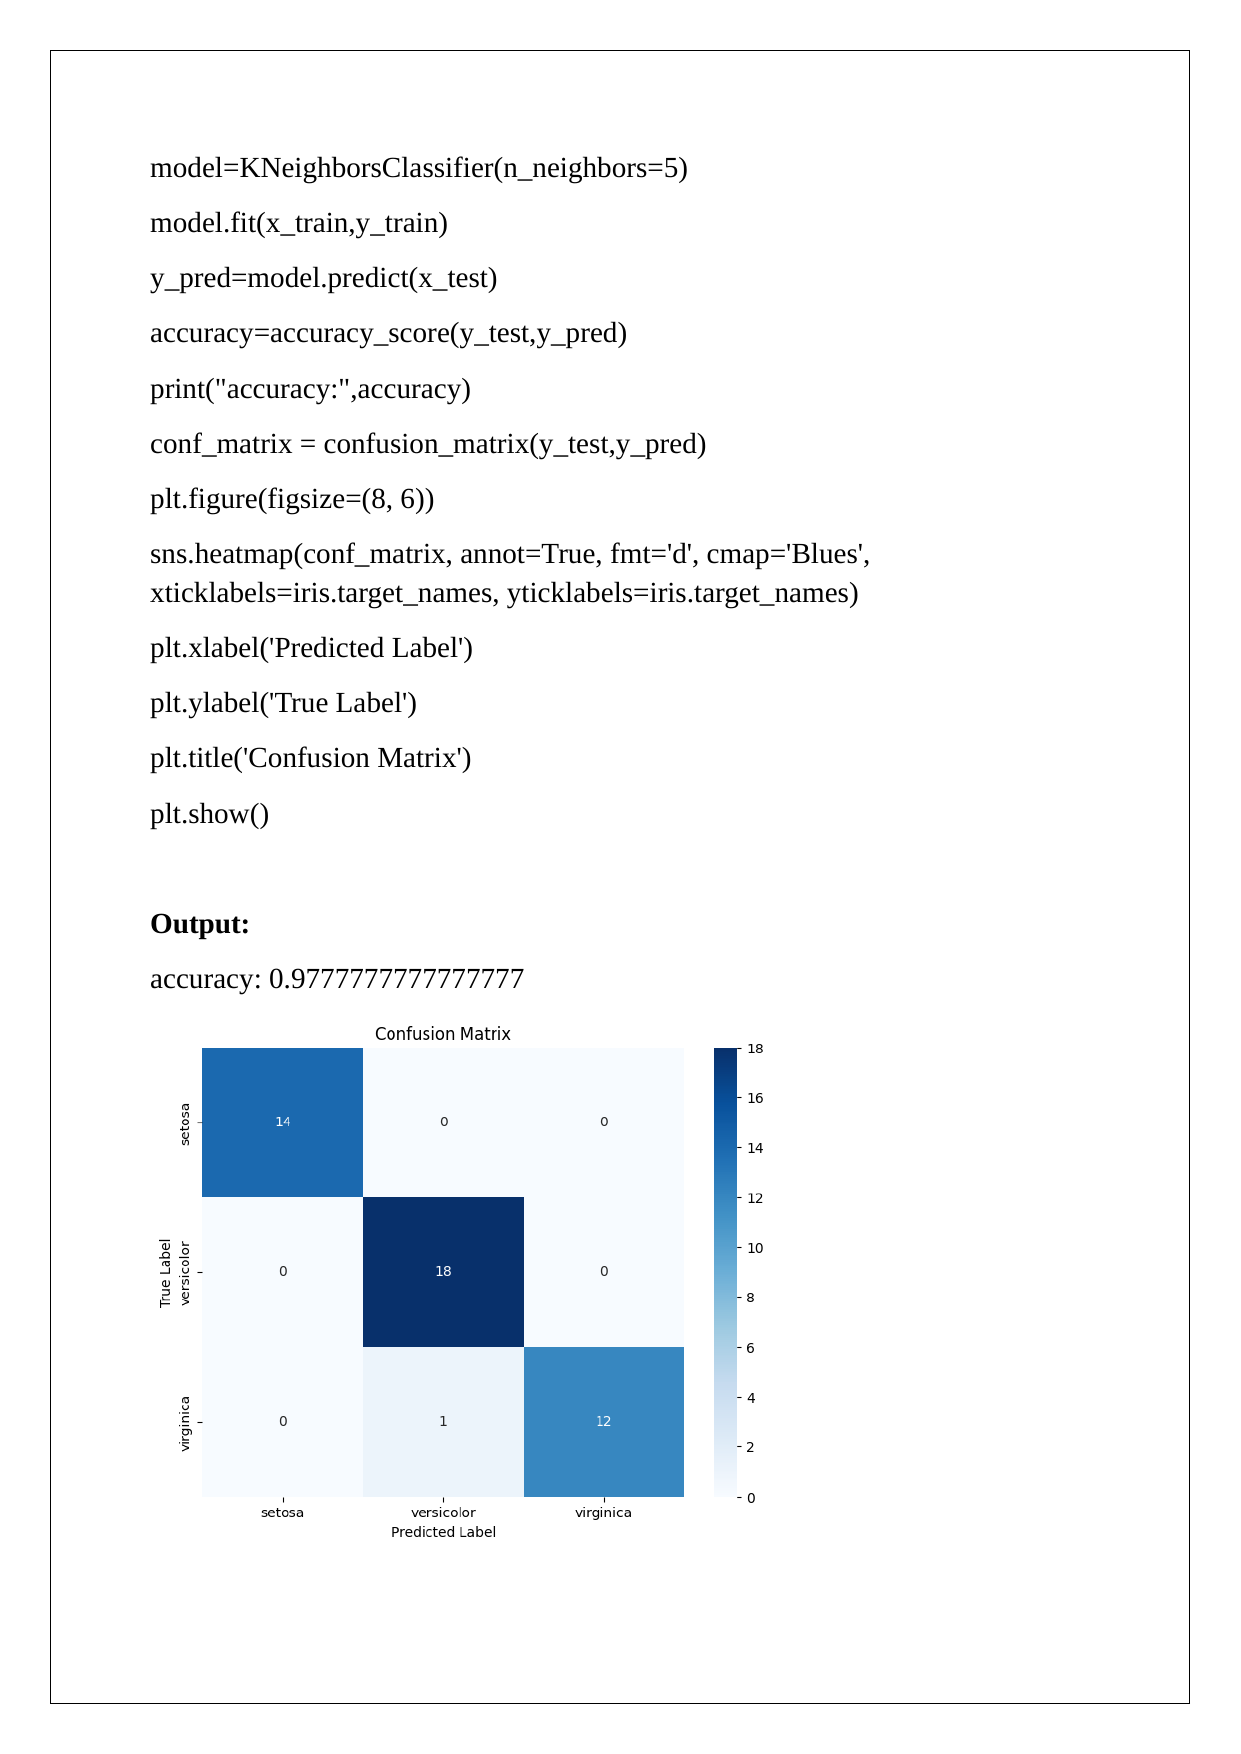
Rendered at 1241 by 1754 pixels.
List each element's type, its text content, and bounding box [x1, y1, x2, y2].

picture [150, 1016, 772, 1548]
text y_pred=model.predict(x_test) [150, 260, 1090, 294]
text conf_matrix = confusion_matrix(y_test,y_pred) [150, 426, 1090, 459]
text model=KNeighborsClassifier(n_neighbors=5) [150, 150, 1090, 183]
text plt.title('Confusion Matrix') [150, 741, 1090, 774]
text model.fit(x_train,y_train) [150, 205, 1090, 239]
text accuracy=accuracy_score(y_test,y_pred) [150, 316, 1090, 349]
text print("accuracy:",accuracy) [150, 371, 1090, 404]
text sns.heatmap(conf_matrix, annot=True, fmt='d', cmap='Blues', xticklabels=iris.target_names, yticklabels=iris.target_names) [150, 536, 1090, 608]
text plt.show() [150, 796, 1090, 829]
text plt.xlabel('Predicted Label') [150, 630, 1090, 664]
text accuracy: 0.9777777777777777 [150, 961, 1090, 995]
text plt.figure(figsize=(8, 6)) [150, 481, 1090, 515]
text Output: [150, 906, 1090, 940]
text plt.ylabel('True Label') [150, 685, 1090, 719]
